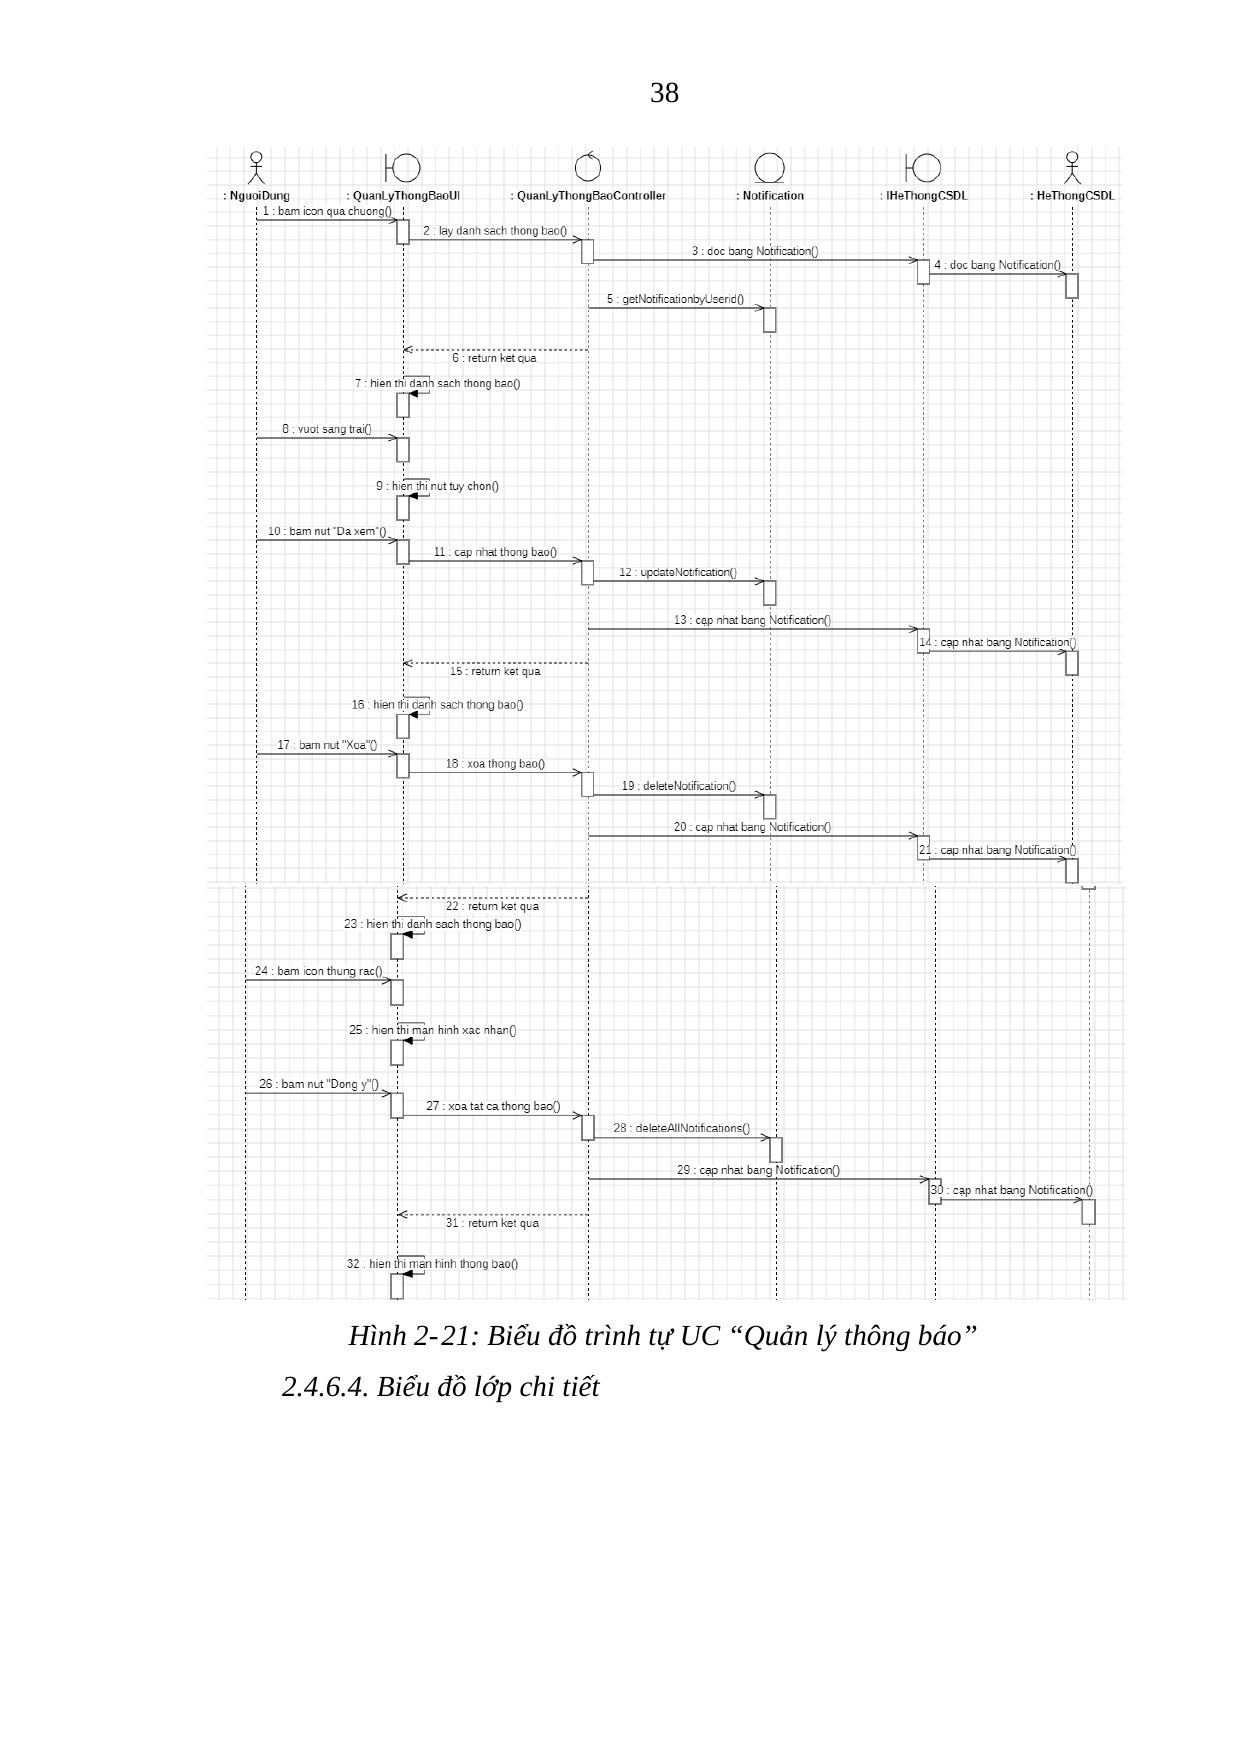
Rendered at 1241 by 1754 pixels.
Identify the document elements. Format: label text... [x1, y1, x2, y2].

text Hình -21: Biểu đồ trình tự UC “Quản lý thông báo” [207, 1318, 1122, 1352]
text Biểu đồ lớp chi tiết [282, 1369, 1122, 1402]
picture [206, 886, 1127, 1300]
picture [206, 147, 1123, 884]
